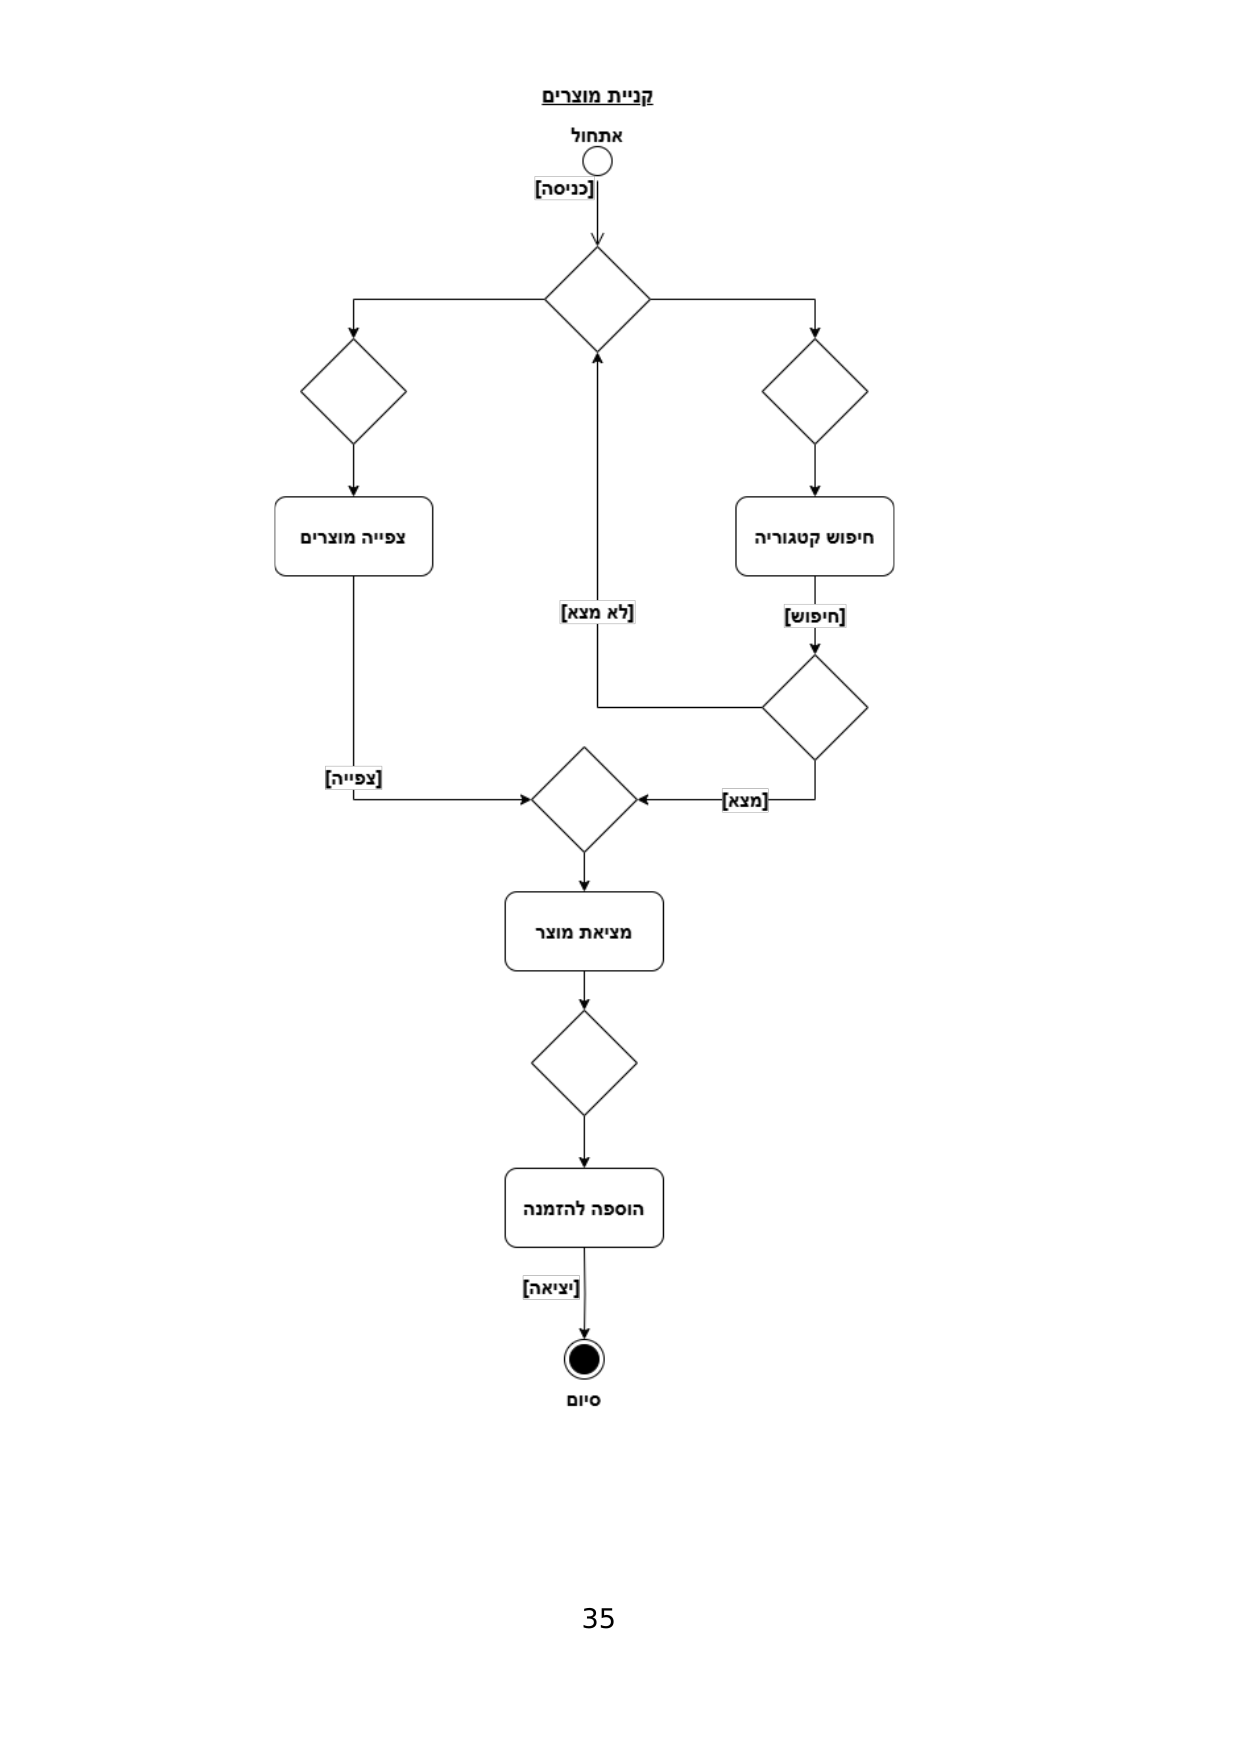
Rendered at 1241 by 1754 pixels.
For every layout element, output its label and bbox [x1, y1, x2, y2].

picture [274, 75, 895, 1418]
